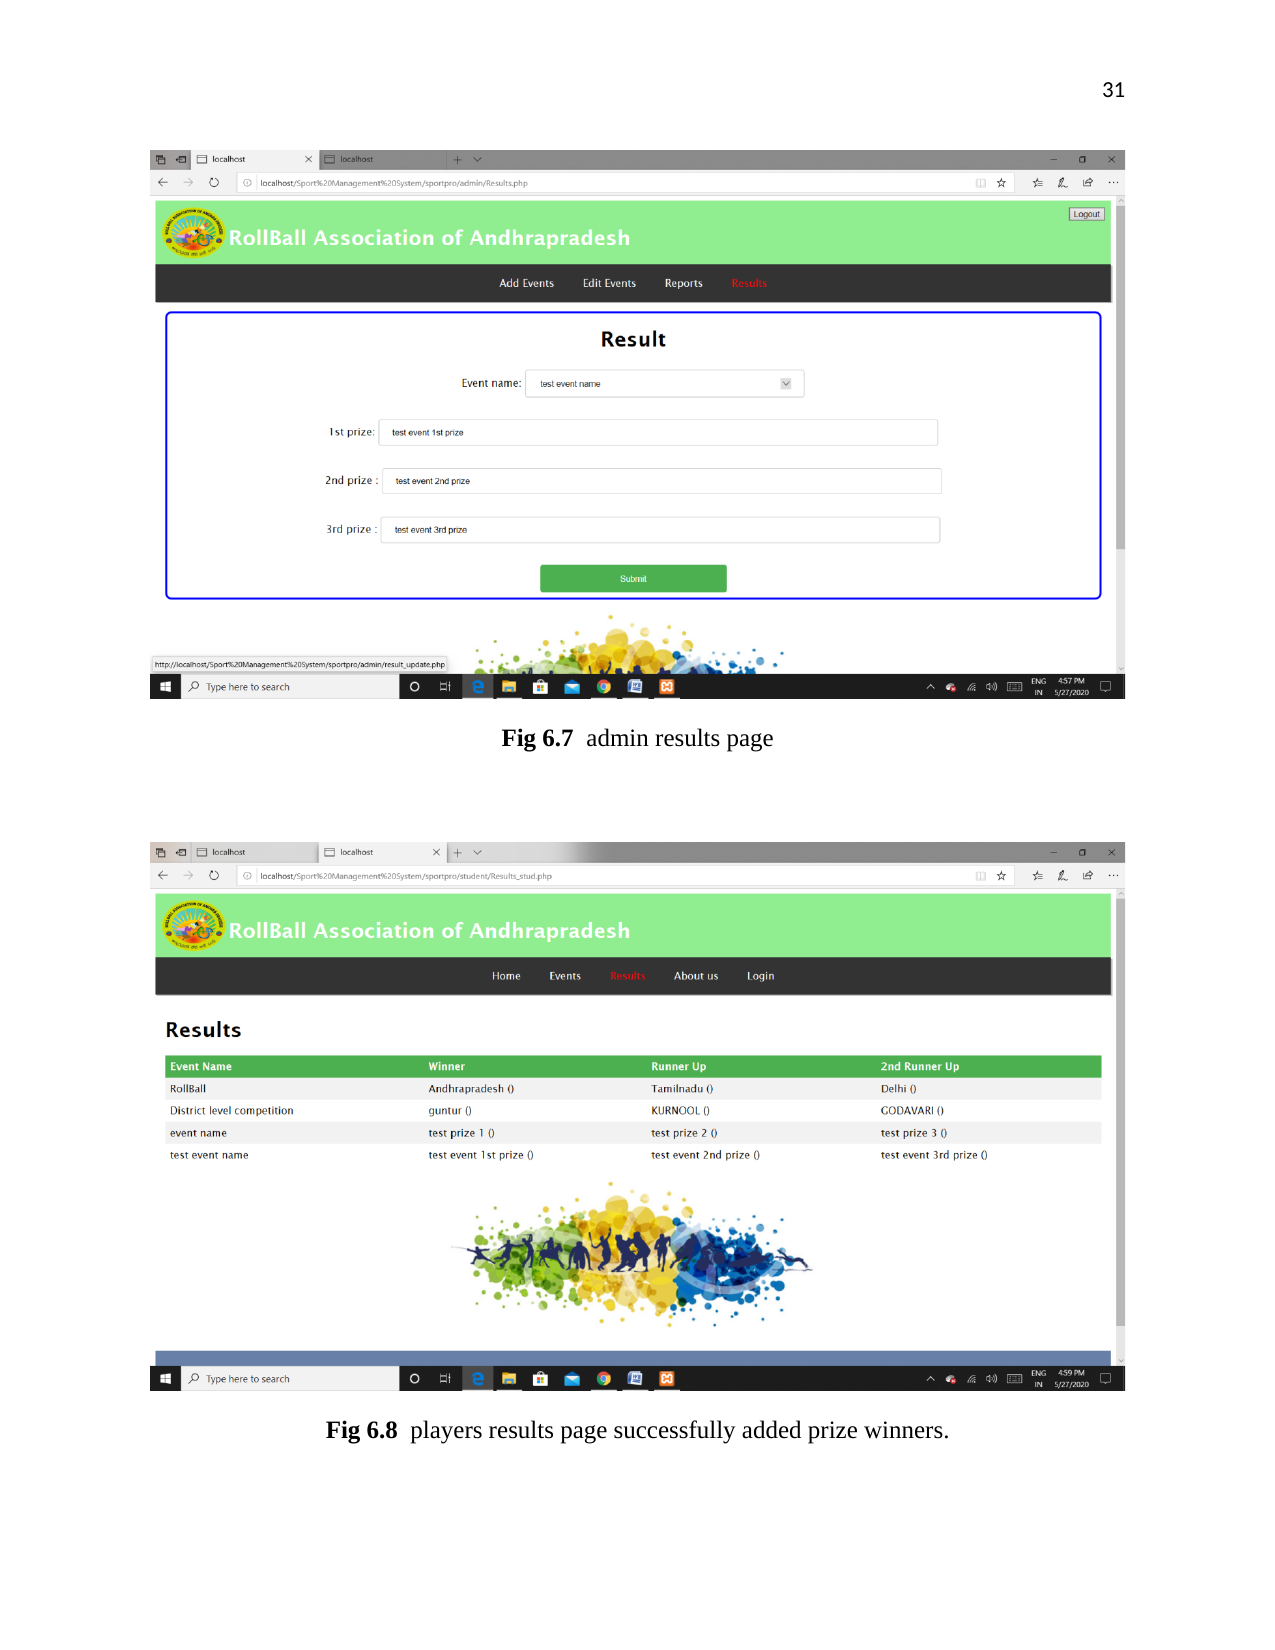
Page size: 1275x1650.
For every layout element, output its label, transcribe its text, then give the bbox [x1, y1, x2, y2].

picture [150, 842, 1125, 1391]
text Fig 6.8 players results page successfully added prize winners. [150, 1416, 1125, 1444]
text Fig 6.7 admin results page [150, 723, 1125, 752]
picture [150, 150, 1125, 699]
